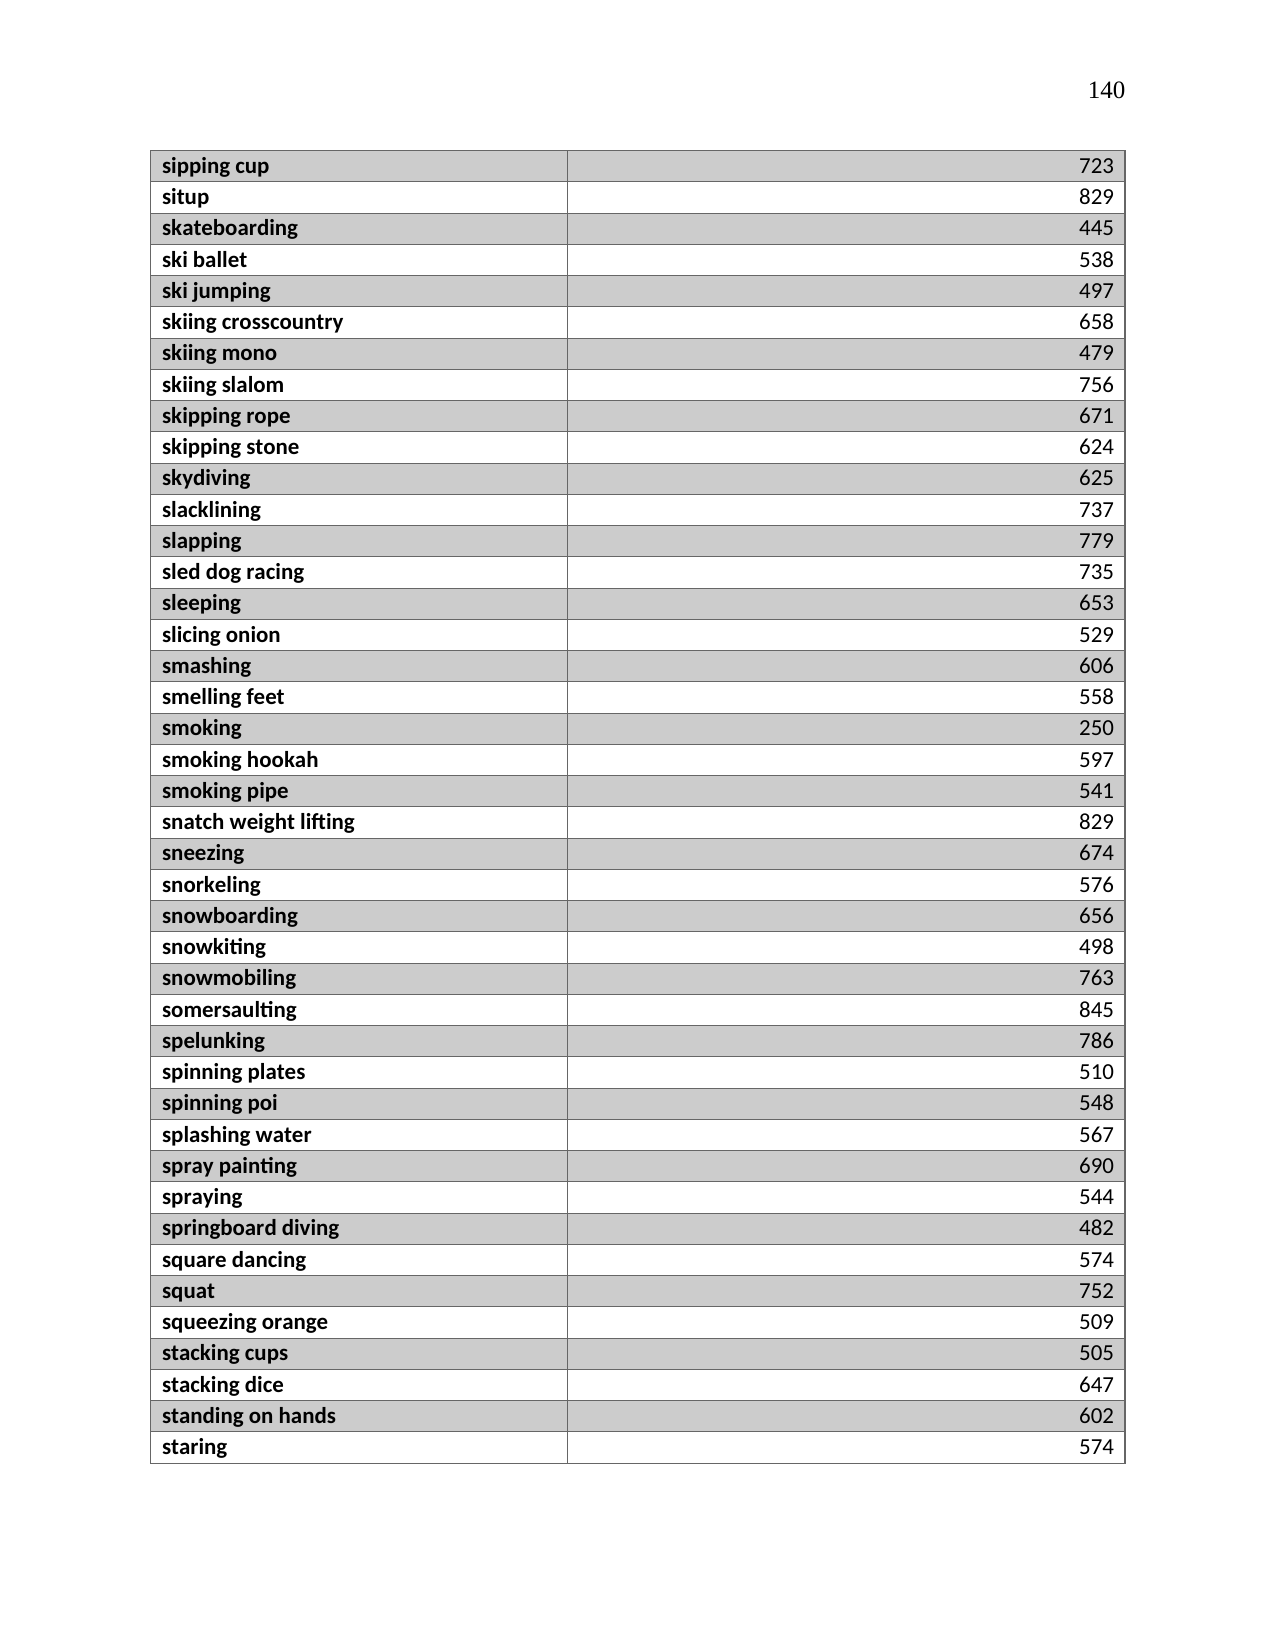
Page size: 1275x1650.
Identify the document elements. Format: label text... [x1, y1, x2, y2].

table_cell 658 [568, 307, 1124, 337]
table_cell slacklining [151, 495, 567, 525]
table_cell squeezing orange [151, 1307, 567, 1337]
table_cell 723 [568, 151, 1124, 181]
table_cell 647 [568, 1370, 1124, 1400]
table_cell sled dog racing [151, 557, 567, 587]
table_cell 538 [568, 245, 1124, 275]
table_cell skiing crosscountry [151, 307, 567, 337]
table_cell 250 [568, 714, 1124, 744]
table_cell 829 [568, 807, 1124, 837]
table_cell 510 [568, 1057, 1124, 1087]
table_cell 735 [568, 557, 1124, 587]
table_cell spinning plates [151, 1057, 567, 1087]
table_cell 845 [568, 995, 1124, 1025]
table_cell 479 [568, 339, 1124, 369]
table_cell 690 [568, 1151, 1124, 1181]
table_cell 752 [568, 1276, 1124, 1306]
table_cell 567 [568, 1120, 1124, 1150]
table_cell 763 [568, 964, 1124, 994]
table_cell smashing [151, 651, 567, 681]
table_cell 602 [568, 1401, 1124, 1431]
table_cell 529 [568, 620, 1124, 650]
table_cell spraying [151, 1182, 567, 1212]
table_cell somersaulting [151, 995, 567, 1025]
table_cell situp [151, 182, 567, 212]
table_cell 606 [568, 651, 1124, 681]
table_cell 671 [568, 401, 1124, 431]
table_cell smoking [151, 714, 567, 744]
table_cell 597 [568, 745, 1124, 775]
table_cell standing on hands [151, 1401, 567, 1431]
table_cell 574 [568, 1432, 1124, 1462]
table_cell 574 [568, 1245, 1124, 1275]
table_cell 482 [568, 1214, 1124, 1244]
table_cell 558 [568, 682, 1124, 712]
table_cell snowboarding [151, 901, 567, 931]
table_cell skydiving [151, 464, 567, 494]
table_cell splashing water [151, 1120, 567, 1150]
table_cell 756 [568, 370, 1124, 400]
table_cell skipping stone [151, 432, 567, 462]
table_cell slapping [151, 526, 567, 556]
table_cell 498 [568, 932, 1124, 962]
table_cell 509 [568, 1307, 1124, 1337]
table_cell 624 [568, 432, 1124, 462]
table_cell 737 [568, 495, 1124, 525]
table_cell 786 [568, 1026, 1124, 1056]
table_cell 548 [568, 1089, 1124, 1119]
table_cell 653 [568, 589, 1124, 619]
table_cell slicing onion [151, 620, 567, 650]
table_cell sleeping [151, 589, 567, 619]
table_cell 445 [568, 214, 1124, 244]
table_cell 497 [568, 276, 1124, 306]
table_cell spinning poi [151, 1089, 567, 1119]
table_cell snowkiting [151, 932, 567, 962]
table_cell smoking hookah [151, 745, 567, 775]
table_cell 829 [568, 182, 1124, 212]
table_cell skipping rope [151, 401, 567, 431]
table_cell 541 [568, 776, 1124, 806]
table_cell 625 [568, 464, 1124, 494]
table_cell 656 [568, 901, 1124, 931]
table_cell 544 [568, 1182, 1124, 1212]
table_cell 576 [568, 870, 1124, 900]
table_cell stacking dice [151, 1370, 567, 1400]
table_cell snowmobiling [151, 964, 567, 994]
table_cell spelunking [151, 1026, 567, 1056]
table_cell sneezing [151, 839, 567, 869]
table_cell skateboarding [151, 214, 567, 244]
table_cell snorkeling [151, 870, 567, 900]
table_cell smelling feet [151, 682, 567, 712]
table_cell square dancing [151, 1245, 567, 1275]
table_cell ski jumping [151, 276, 567, 306]
table_cell springboard diving [151, 1214, 567, 1244]
table_cell spray painting [151, 1151, 567, 1181]
table_cell 674 [568, 839, 1124, 869]
table_cell 779 [568, 526, 1124, 556]
table_cell snatch weight lifting [151, 807, 567, 837]
table_cell stacking cups [151, 1339, 567, 1369]
table_cell skiing mono [151, 339, 567, 369]
table_cell sipping cup [151, 151, 567, 181]
table_cell staring [151, 1432, 567, 1462]
table_cell squat [151, 1276, 567, 1306]
table_cell 505 [568, 1339, 1124, 1369]
table_cell ski ballet [151, 245, 567, 275]
table_cell skiing slalom [151, 370, 567, 400]
table_cell smoking pipe [151, 776, 567, 806]
